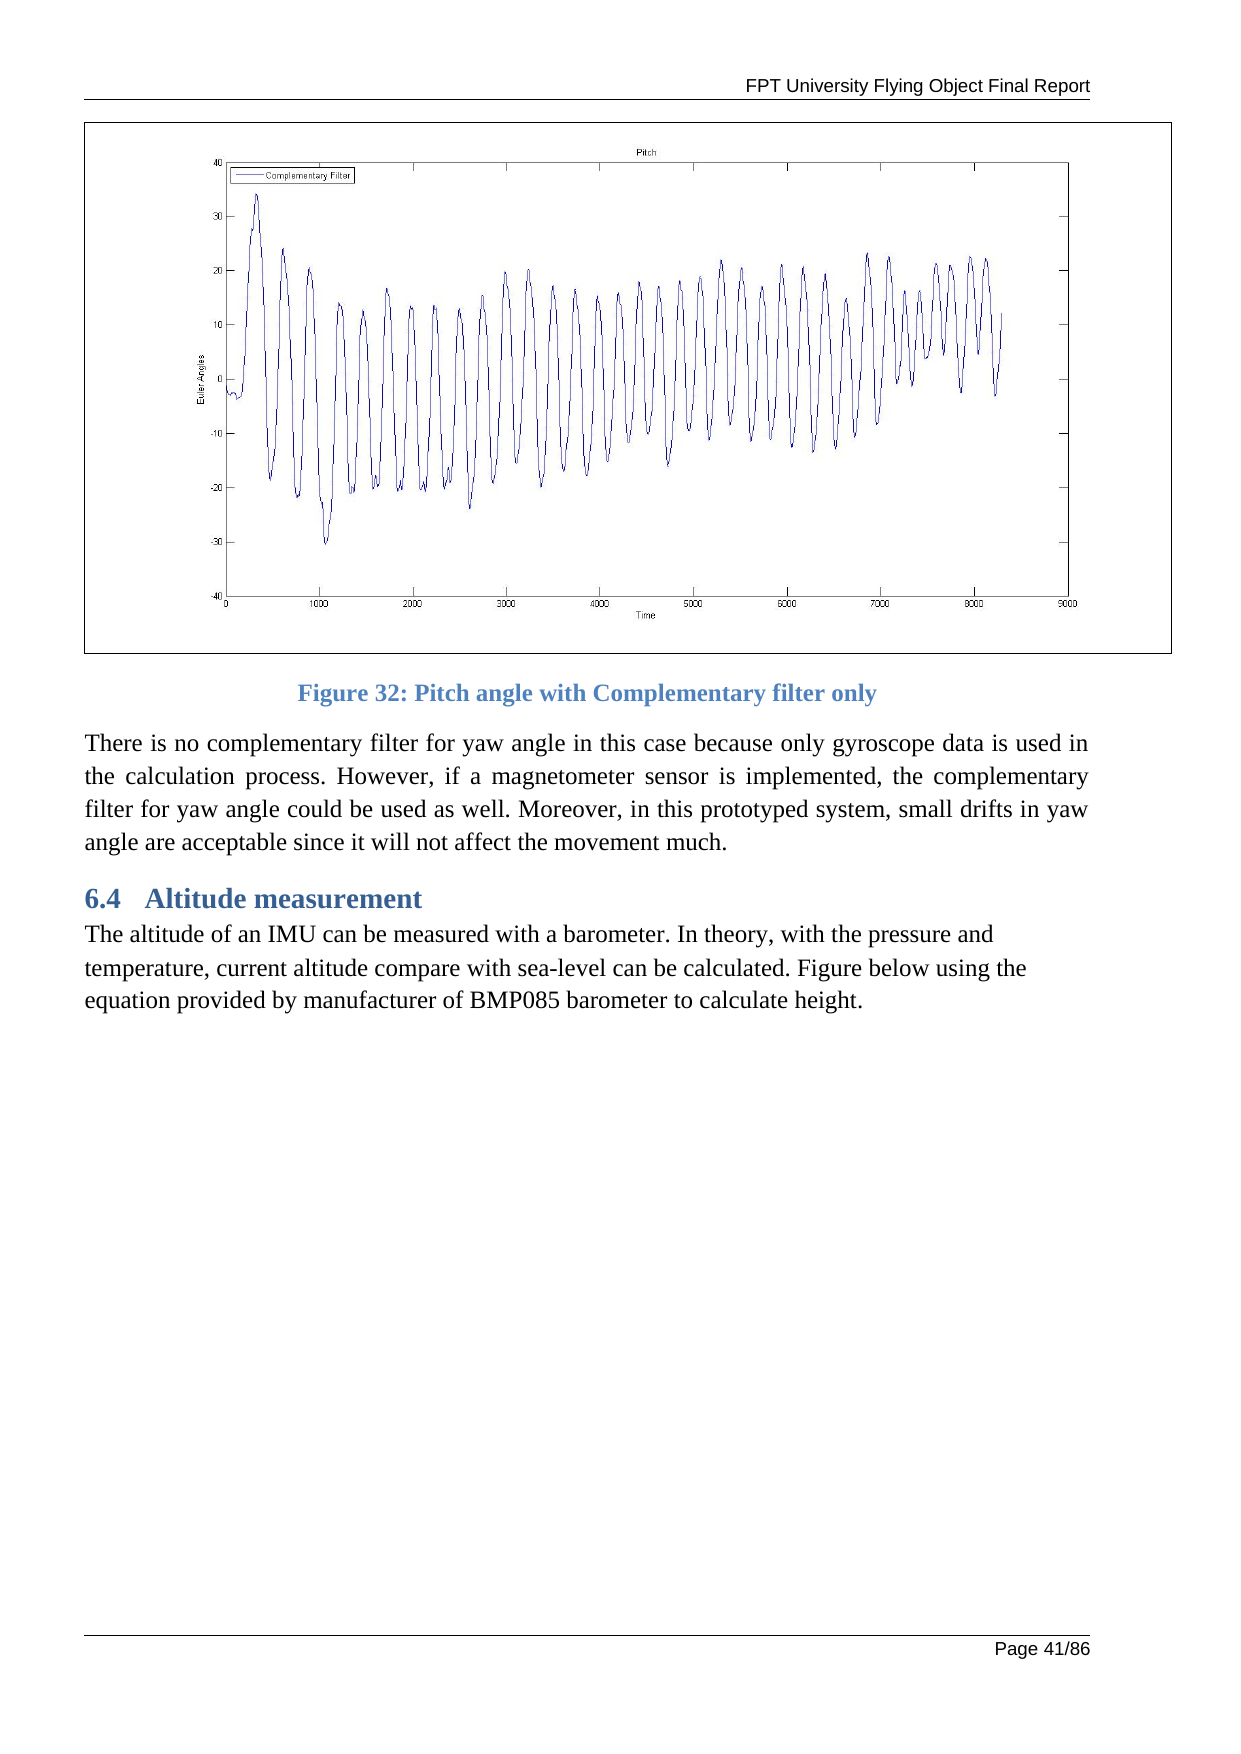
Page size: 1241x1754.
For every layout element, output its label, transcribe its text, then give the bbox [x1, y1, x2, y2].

text The altitude of an IMU can be measured with a barometer. In theory, with the pressure and temperature, current altitude compare with sea-level can be calculated. Figure below using the equation provided by manufacturer of BMP085 barometer to calculate height. [84, 919, 1090, 1014]
subtitle Altitude measurement [84, 881, 1090, 914]
picture [85, 123, 1171, 653]
text There is no complementary filter for yaw angle in this case because only gyroscope data is used in the calculation process. However, if a magnetometer sensor is implemented, the complementary filter for yaw angle could be used as well. Moreover, in this prototyped system, small drifts in yaw angle are acceptable since it will not affect the movement much. [84, 728, 1090, 856]
